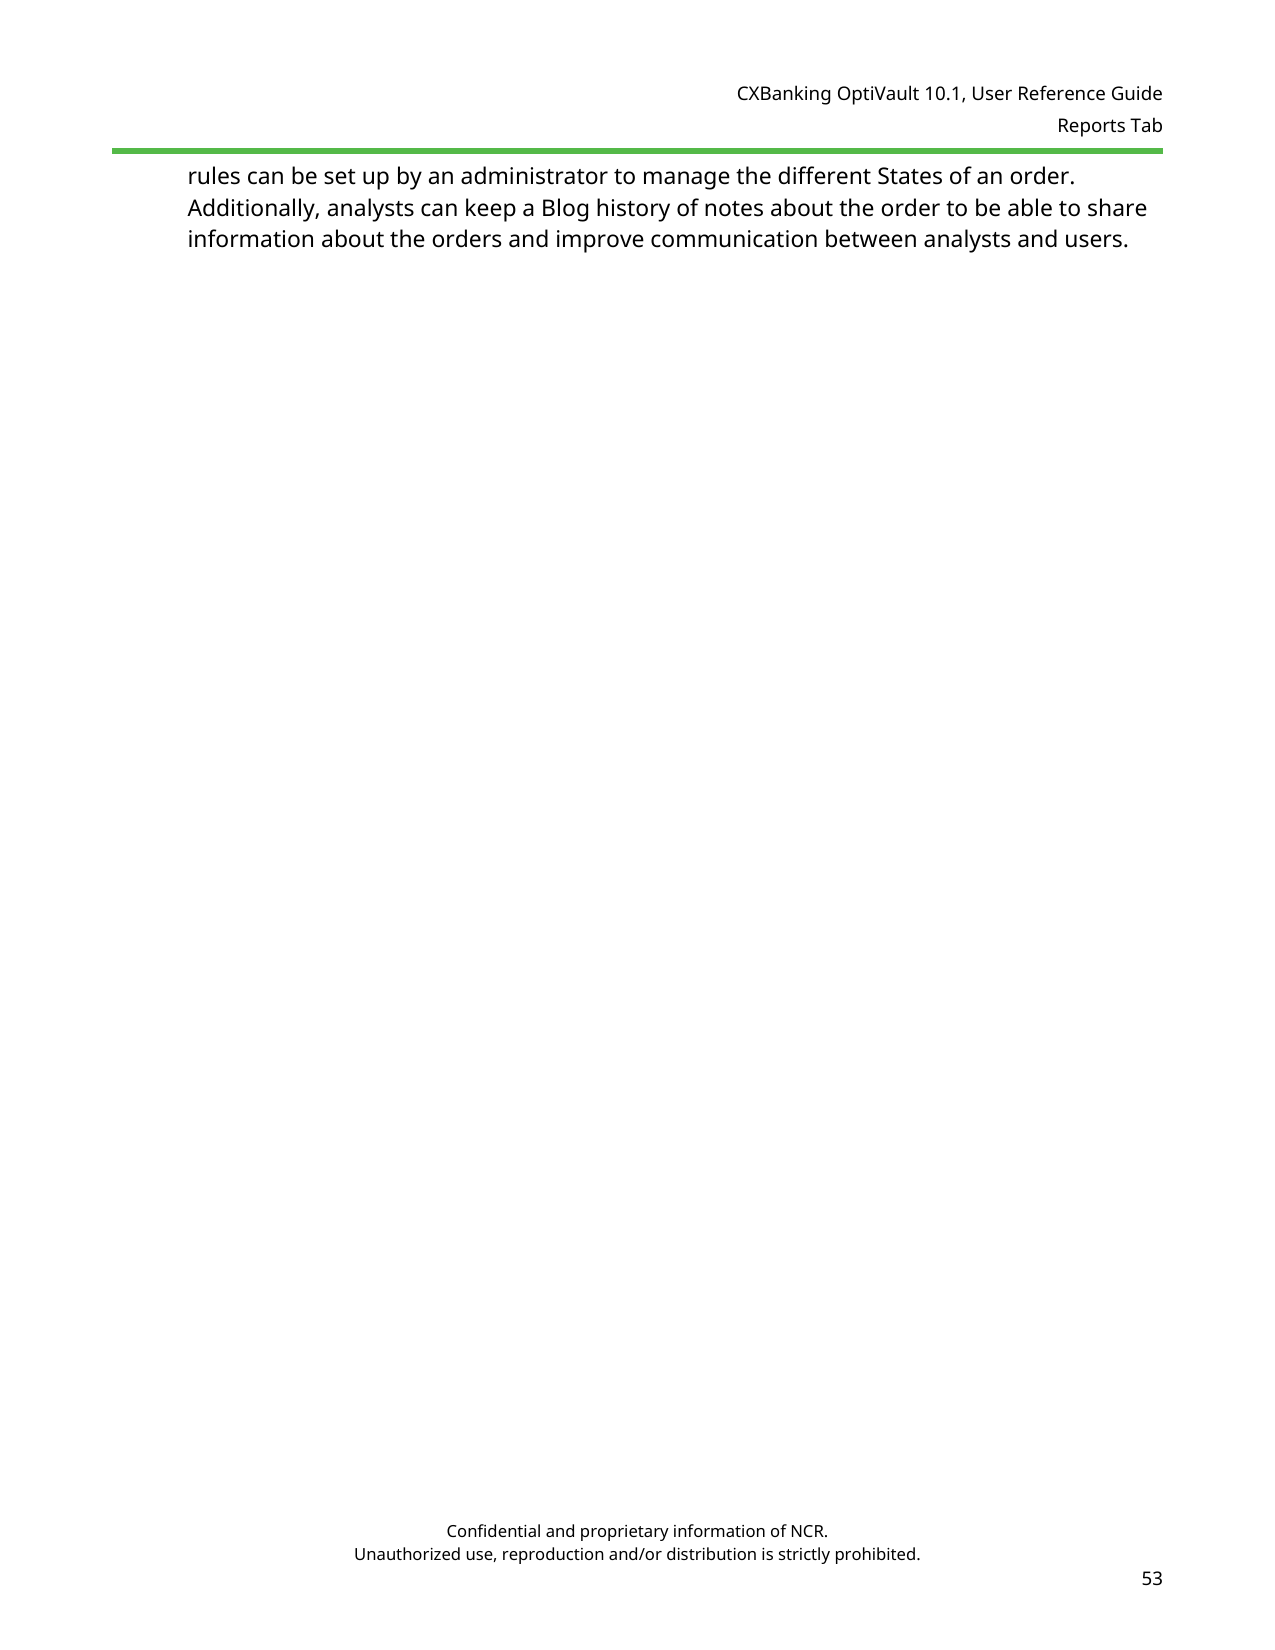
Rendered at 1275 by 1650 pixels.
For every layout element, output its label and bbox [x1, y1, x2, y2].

text [187, 160, 1163, 254]
